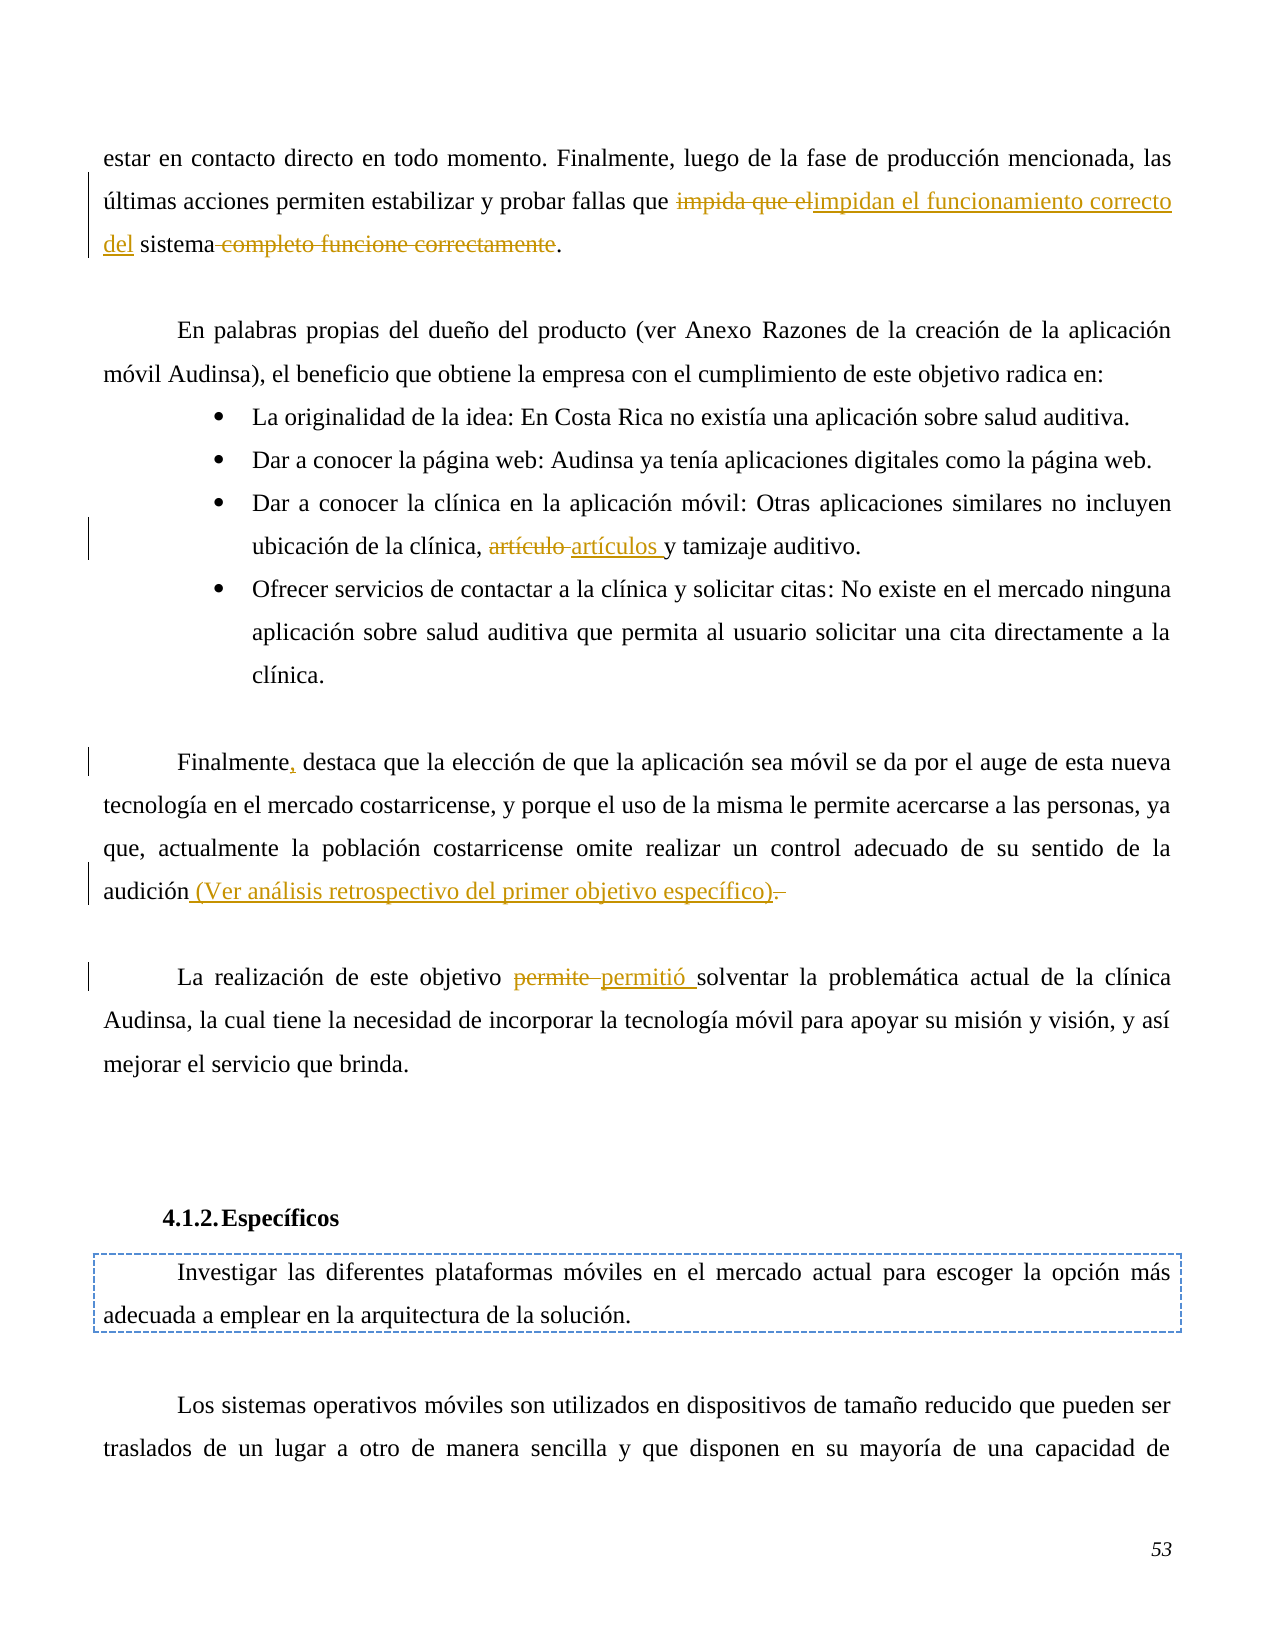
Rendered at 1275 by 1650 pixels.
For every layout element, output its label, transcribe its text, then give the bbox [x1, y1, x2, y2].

list La originalidad de la idea: En Costa Rica no existía una aplicación sobre salud auditiva. [214, 402, 1172, 431]
text La realización de este objetivo solventar la problemática actual de la clínica Audinsa, la cual tiene la necesidad de incorporar la tecnología móvil para apoyar su misión y visión, y así mejorar el servicio que brinda. [103, 962, 1172, 1077]
list Dar a conocer la clínica en la aplicación móvil: Otras aplicaciones similares no incluyen ubicación de la clínica, y tamizaje auditivo. [214, 488, 1172, 560]
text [103, 1390, 1172, 1462]
list Ofrecer servicios de contactar a la clínica y solicitar citas: No existe en el mercado ninguna aplicación sobre salud auditiva que permita al usuario solicitar una cita directamente a la clínica. [214, 574, 1172, 689]
list Dar a conocer la página web: Audinsa ya tenía aplicaciones digitales como la página web. [214, 445, 1172, 474]
text Finalmente destaca que la elección de que la aplicación sea móvil se da por el auge de esta nueva tecnología en el mercado costarricense, y porque el uso de la misma le permite acercarse a las personas, ya que, actualmente la población costarricense omite realizar un control adecuado de su sentido de la audición [103, 747, 1172, 905]
text En palabras propias del dueño del producto (ver Anexo Razones de la creación de la aplicación móvil Audinsa), el beneficio que obtiene la empresa con el cumplimiento de este objetivo radica en: [103, 316, 1172, 387]
text Investigar las diferentes plataformas móviles en el mercado actual para escoger la opción más adecuada a emplear en la arquitectura de la solución. [93, 1252, 1182, 1333]
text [103, 143, 1172, 258]
text Específicos [162, 1203, 1172, 1232]
